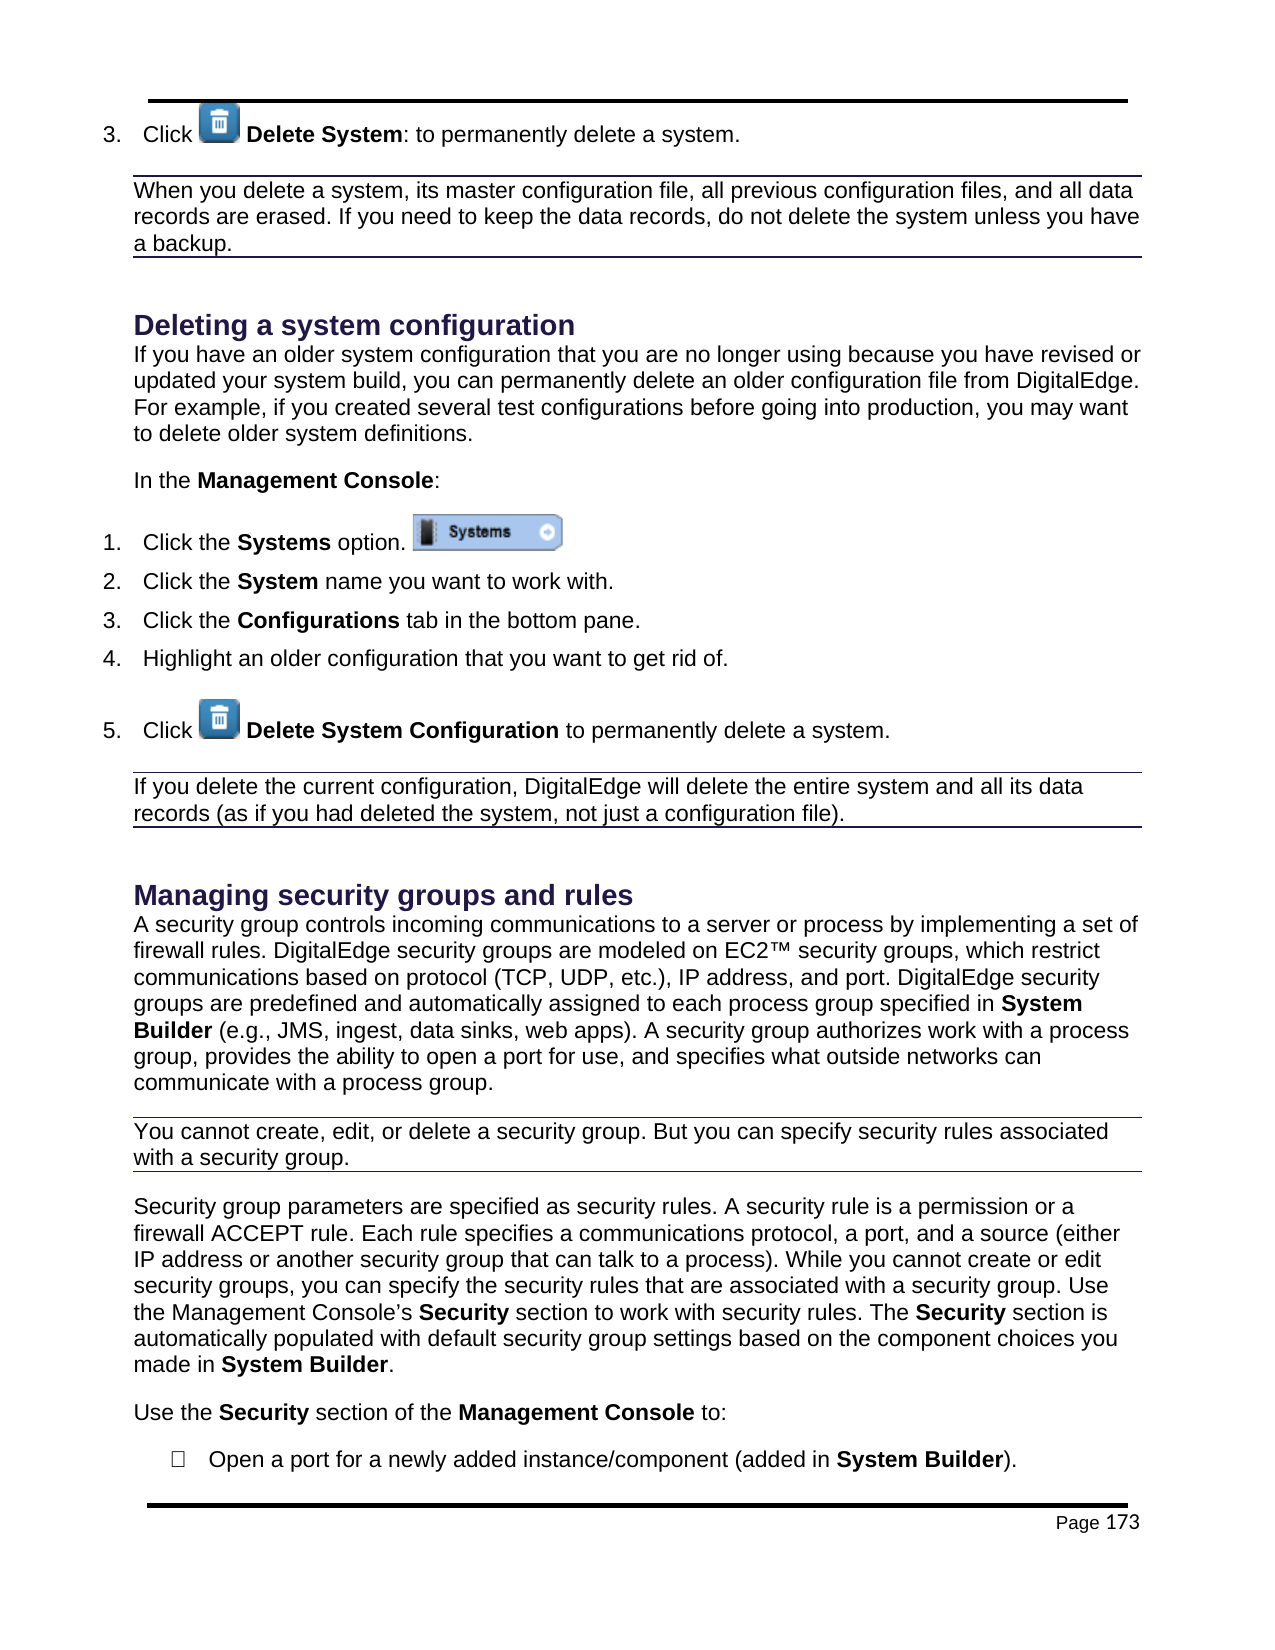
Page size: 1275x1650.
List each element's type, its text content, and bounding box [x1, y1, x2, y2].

list Click the Systems option. [122, 514, 1142, 555]
text In the Management Console: [133, 467, 1142, 494]
picture [198, 699, 240, 739]
text A security group controls incoming communications to a server or process by implementing a set of firewall rules. DigitalEdge security groups are modeled on EC2™ security groups, which restrict communications based on protocol (TCP, UDP, etc.), IP address, and port. DigitalEdge security groups are predefined and automatically assigned to each process group specified in System Builder (e.g., JMS, ingest, data sinks, web apps). A security group authorizes work with a process group, provides the ability to open a port for use, and specifies what outside networks can communicate with a process group. [133, 911, 1142, 1096]
subtitle Deleting a system configuration [133, 308, 1142, 341]
text Use the Security section of the Management Console to: [133, 1398, 1142, 1425]
picture [198, 103, 240, 143]
list Open a port for a newly added instance/component (added in System Builder). [186, 1446, 1142, 1472]
list Click Delete System Configuration to permanently delete a system. [122, 700, 1142, 744]
list Highlight an older configuration that you want to get rid of. [122, 645, 1142, 672]
text You cannot create, edit, or delete a security group. But you can specify security rules associated with a security group. [133, 1118, 1142, 1171]
picture [412, 514, 563, 551]
subtitle Managing security groups and rules [133, 878, 1142, 911]
text When you delete a system, its master configuration file, all previous configuration files, and all data records are erased. If you need to keep the data records, do not delete the system unless you have a backup. [133, 177, 1142, 256]
text If you have an older system configuration that you are no longer using because you have revised or updated your system build, you can permanently delete an older configuration file from DigitalEdge. For example, if you created several test configurations before going into production, you may want to delete older system definitions. [133, 341, 1142, 447]
list Click the System name you want to work with. [122, 568, 1142, 594]
text If you delete the current configuration, DigitalEdge will delete the entire system and all its data records (as if you had deleted the system, not just a configuration file). [133, 773, 1142, 826]
text Security group parameters are specified as security rules. A security rule is a permission or a firewall ACCEPT rule. Each rule specifies a communications protocol, a port, and a source (either IP address or another security group that can talk to a process). While you cannot create or edit security groups, you can specify the security rules that are associated with a security group. Use the Management Console’s Security section to work with security rules. The Security section is automatically populated with default security group settings based on the component choices you made in System Builder. [133, 1193, 1142, 1378]
list Click the Configurations tab in the bottom pane. [122, 607, 1142, 633]
list Click Delete System: to permanently delete a system. [122, 103, 1142, 147]
